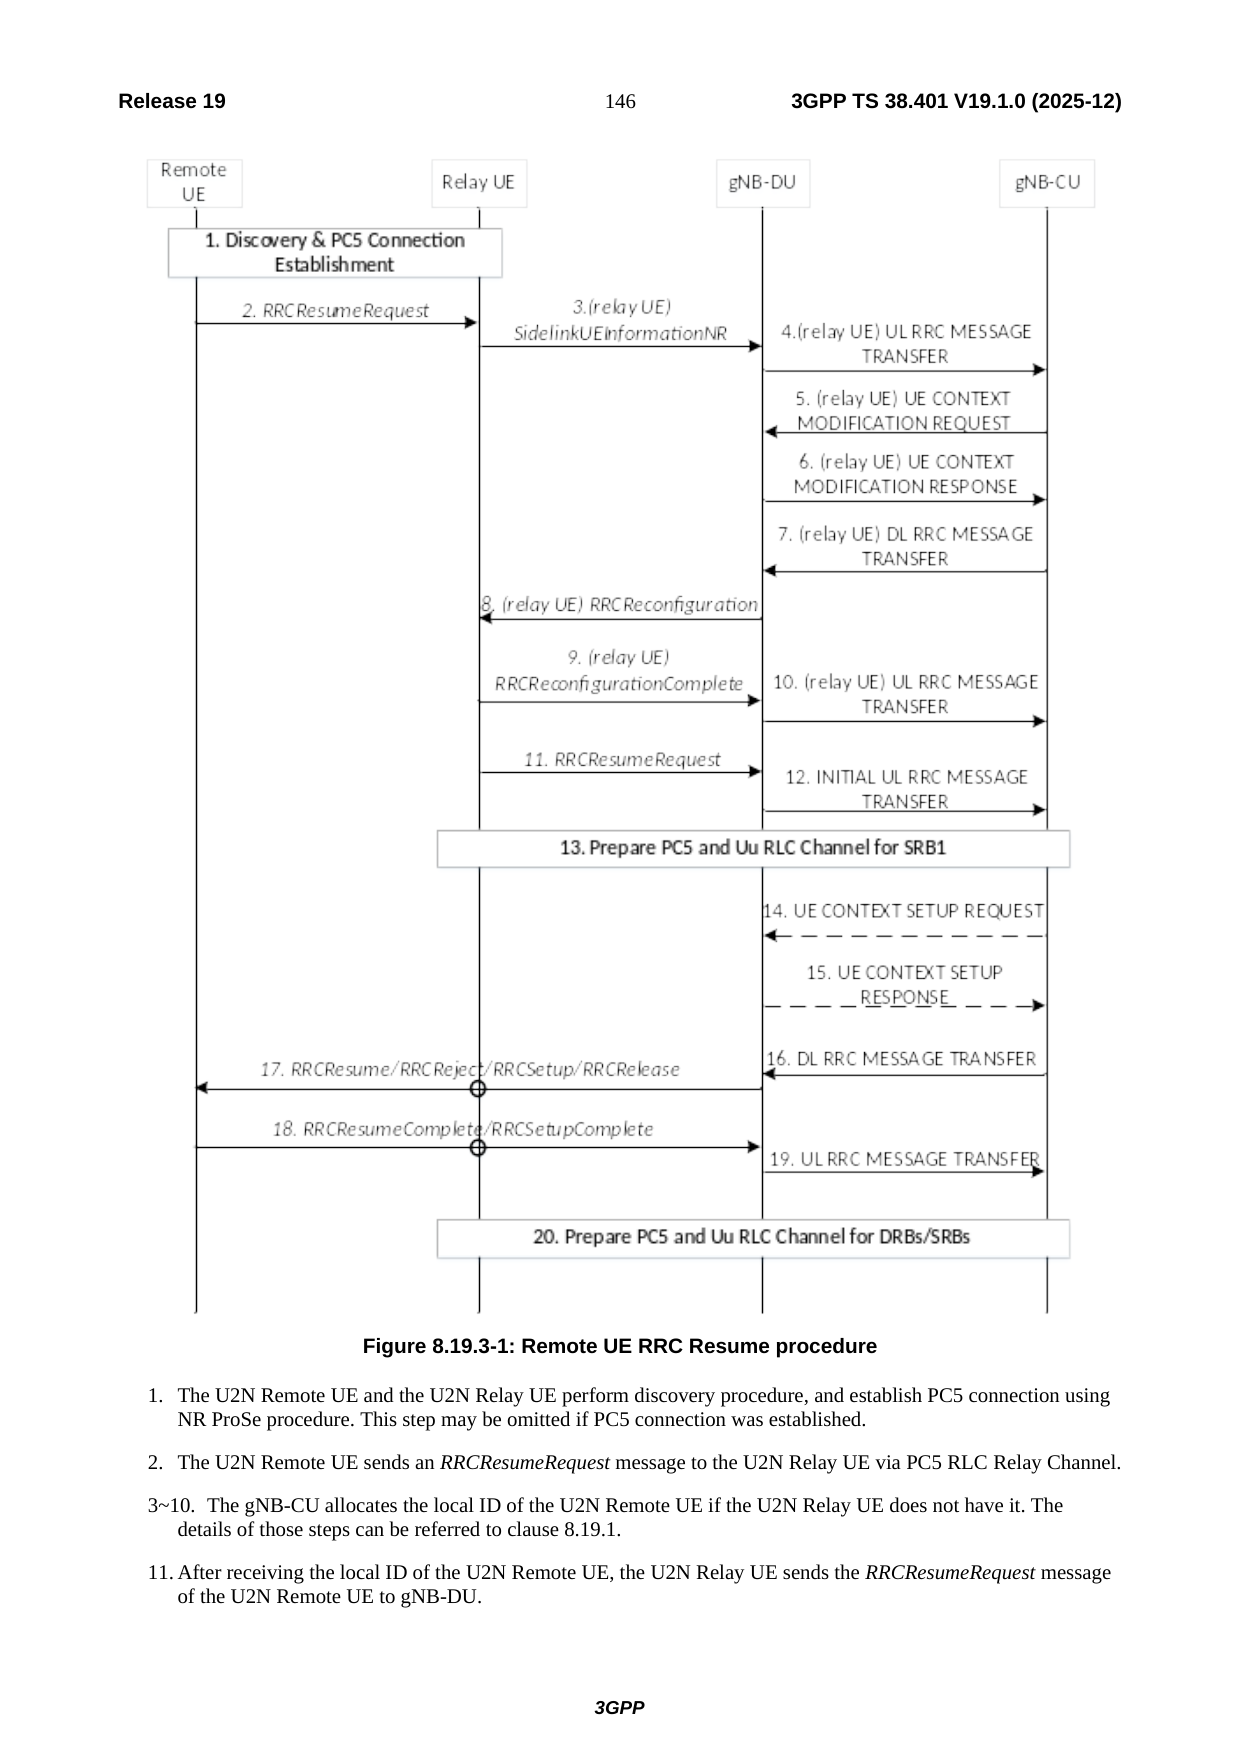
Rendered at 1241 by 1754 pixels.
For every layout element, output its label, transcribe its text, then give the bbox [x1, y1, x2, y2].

text 2. The U2N Remote UE sends an RRCResumeRequest message to the U2N Relay UE via PC5 RLC Relay Channel. [148, 1450, 1122, 1474]
text 11. After receiving the local ID of the U2N Remote UE, the U2N Relay UE sends the RRCResumeRequest message of the U2N Remote UE to gNB-DU. [148, 1560, 1122, 1608]
text 1. The U2N Remote UE and the U2N Relay UE perform discovery procedure, and establish PC5 connection using NR ProSe procedure. This step may be omitted if PC5 connection was established. [148, 1383, 1122, 1431]
text Figure 8.19.3-1: Remote UE RRC Resume procedure [118, 1334, 1122, 1358]
text 3~10. The gNB-CU allocates the local ID of the U2N Remote UE if the U2N Relay UE does not have it. The details of those steps can be referred to clause 8.19.1. [148, 1493, 1122, 1541]
